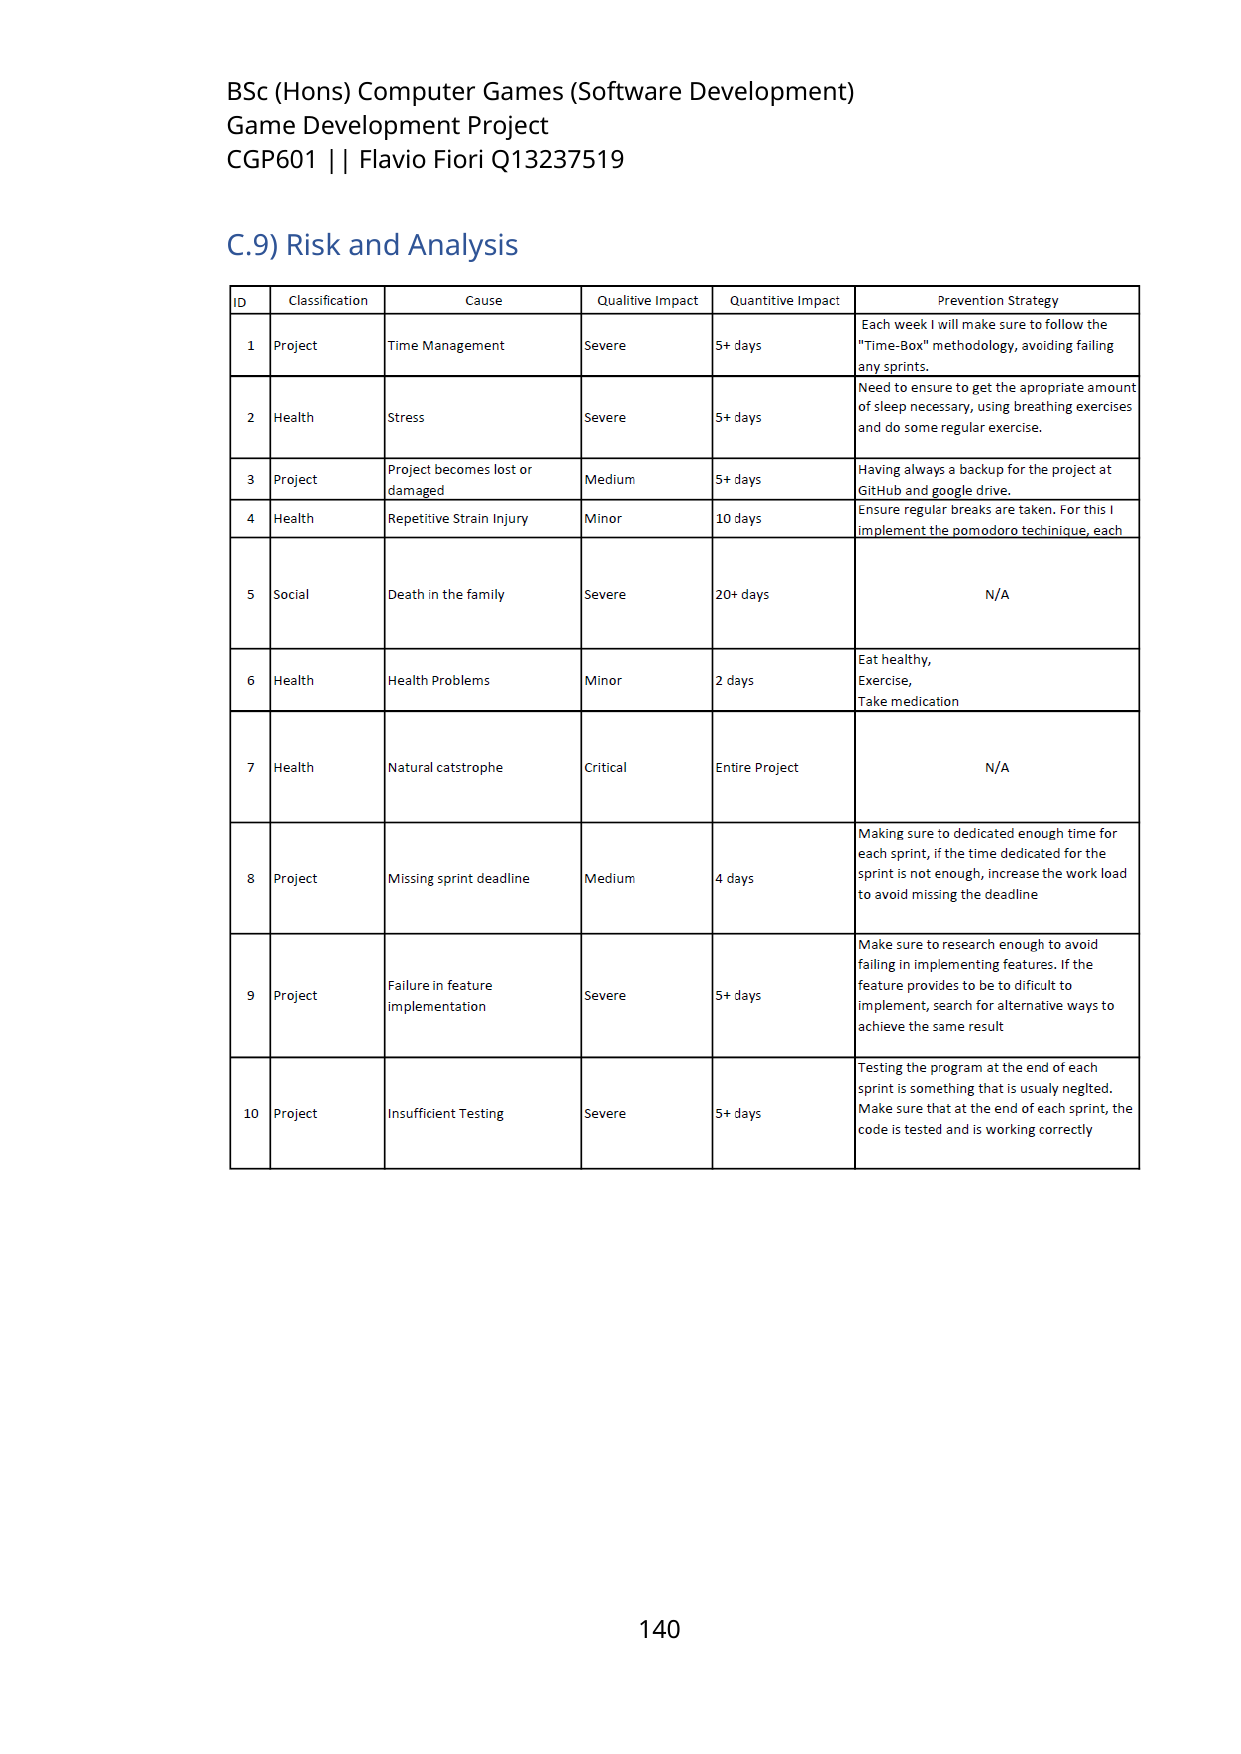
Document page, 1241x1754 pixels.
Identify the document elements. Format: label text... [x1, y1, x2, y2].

picture [226, 283, 1143, 1174]
subtitle C.9) Risk and Analysis [226, 224, 1092, 264]
